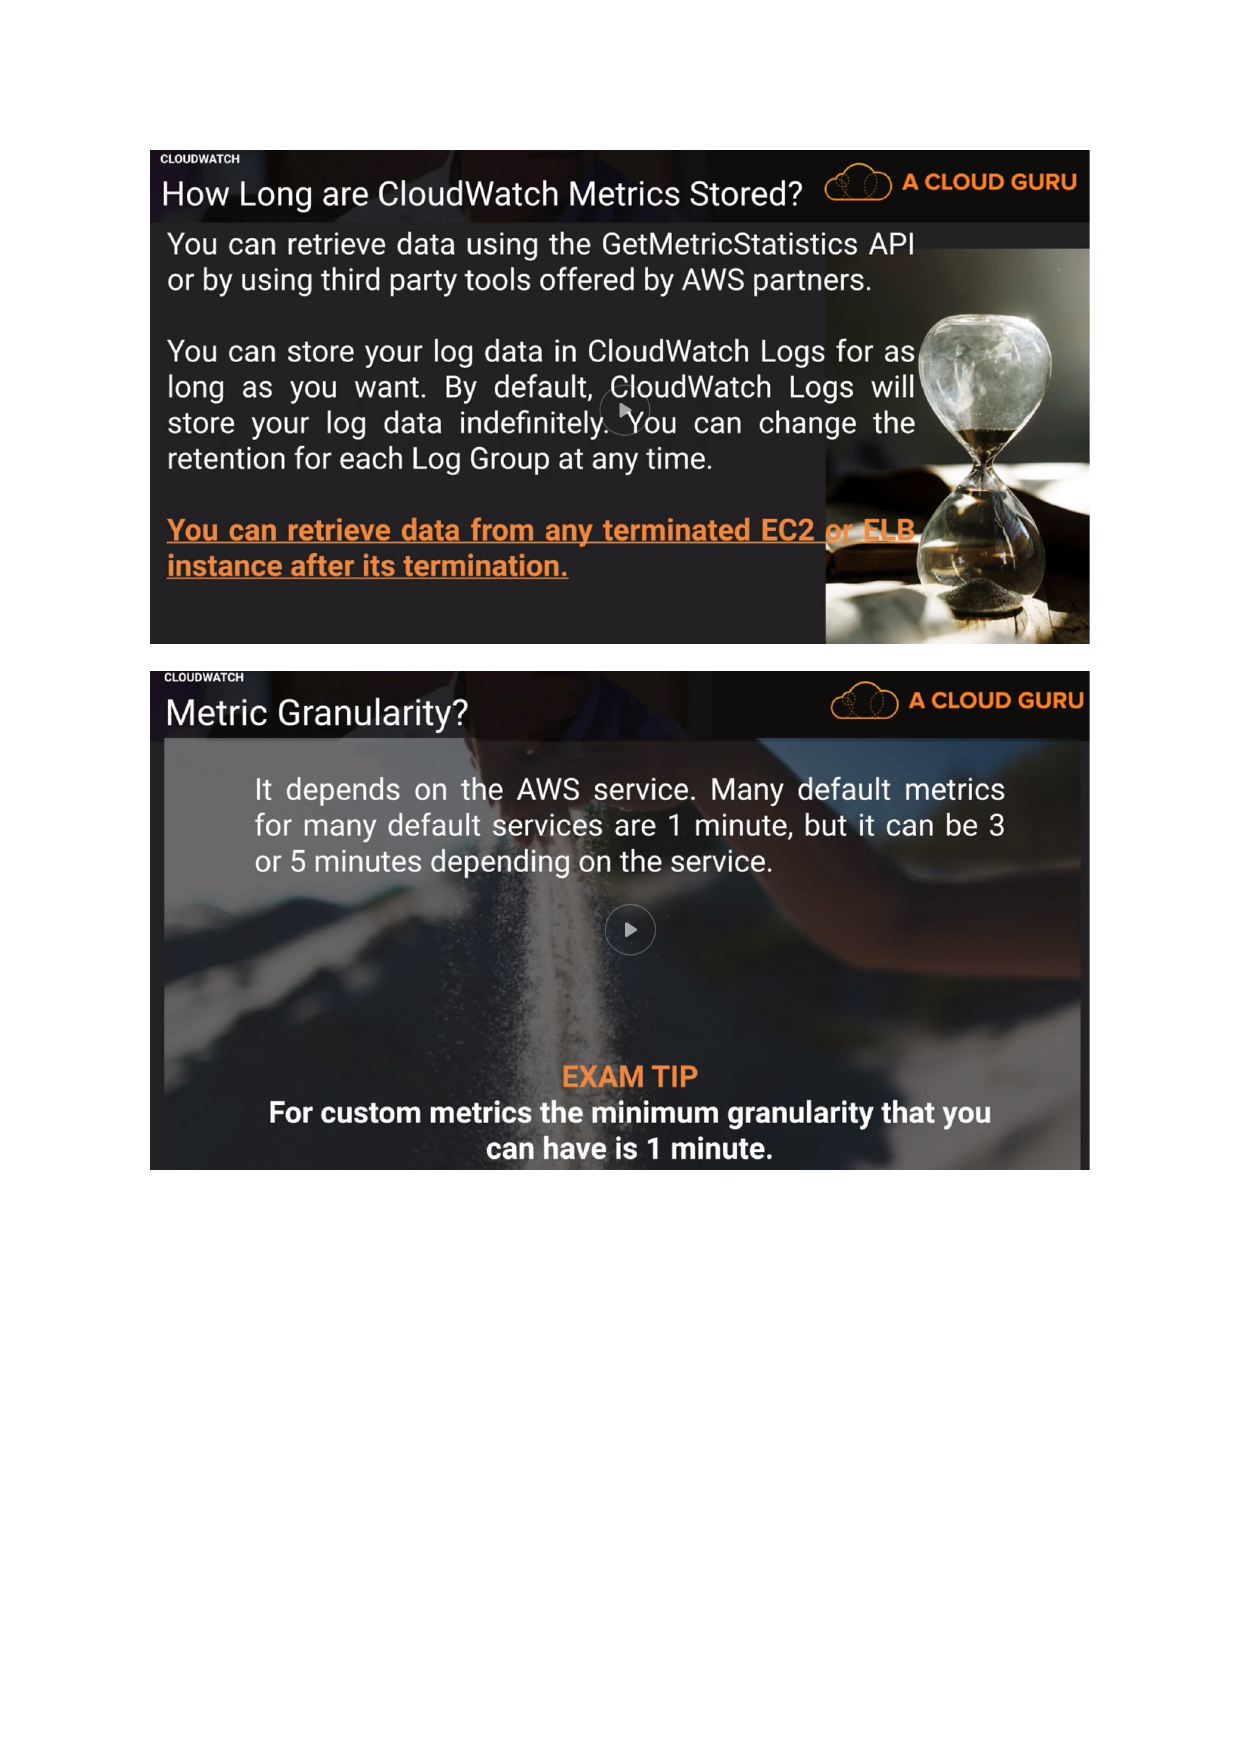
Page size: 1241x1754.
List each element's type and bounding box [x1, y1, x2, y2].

picture [150, 671, 1090, 1170]
picture [150, 150, 1090, 644]
